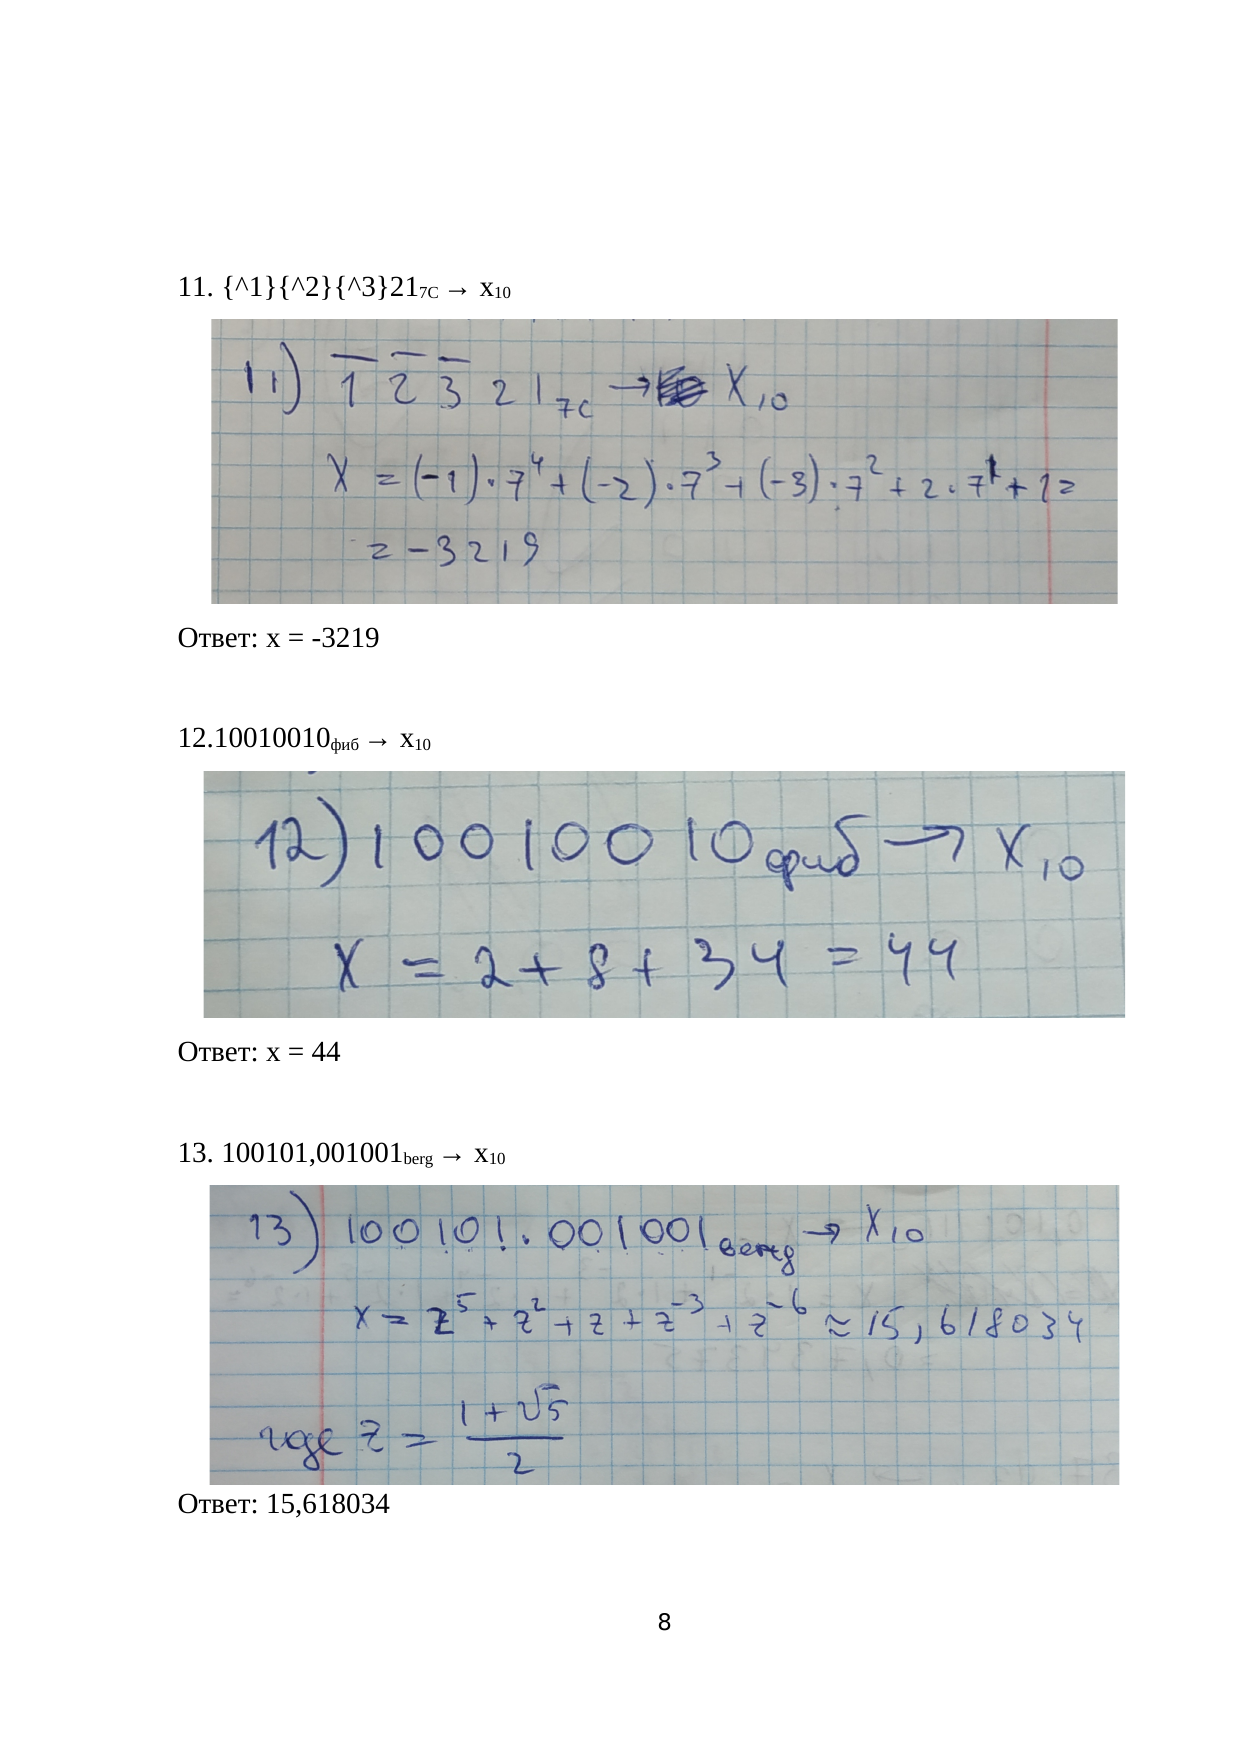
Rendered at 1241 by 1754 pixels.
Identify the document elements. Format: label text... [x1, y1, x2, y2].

text 12.10010010фиб → x10 [177, 721, 1152, 754]
text 13. 100101,001001berg → x10 [177, 1135, 1152, 1168]
text Ответ: х = 44 [177, 771, 1152, 1068]
text Ответ: х = -3219 [177, 620, 1152, 654]
text Ответ: 15,618034 [177, 1486, 1152, 1520]
text 11. {^1}{^2}{^3}217C → x10 [177, 269, 1152, 302]
